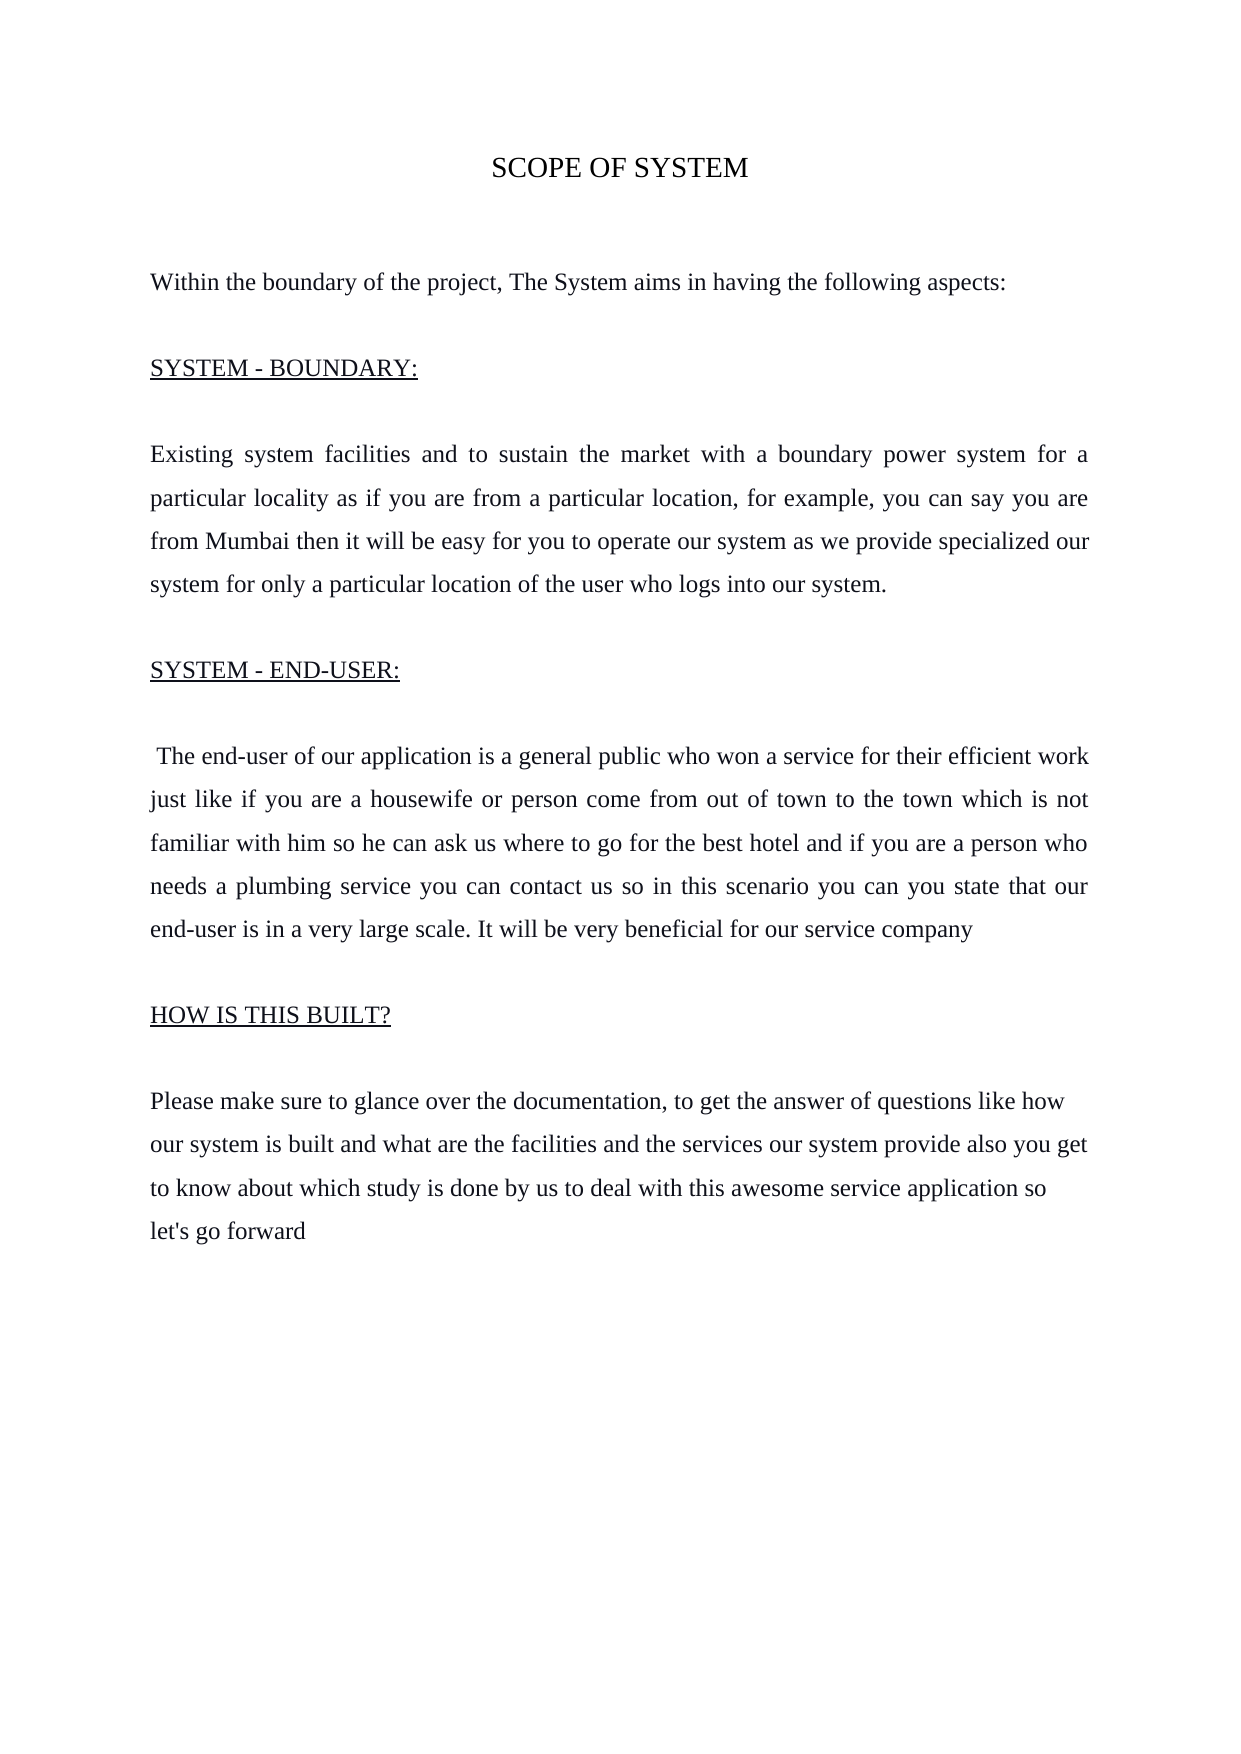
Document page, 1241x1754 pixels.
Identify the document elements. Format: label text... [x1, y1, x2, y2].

text SYSTEM - BOUNDARY: [150, 353, 1090, 382]
text Please make sure to glance over the documentation, to get the answer of questions like how our system is built and what are the facilities and the services our system provide also you get to know about which study is done by us to deal with this awesome service application so let's go forward [150, 1086, 1090, 1244]
text HOW IS THIS BUILT? [150, 1000, 1090, 1029]
text Within the boundary of the project, The System aims in having the following aspects: [150, 267, 1090, 296]
text Existing system facilities and to sustain the market with a boundary power system for a particular locality as if you are from a particular location, for example, you can say you are from Mumbai then it will be easy for you to operate our system as we provide specialized our system for only a particular location of the user who logs into our system. [150, 439, 1090, 598]
text The end-user of our application is a general public who won a service for their efficient work just like if you are a housewife or person come from out of town to the town which is not familiar with him so he can ask us where to go for the best hotel and if you are a person who needs a plumbing service you can contact us so in this scenario you can you state that our end-user is in a very large scale. It will be very beneficial for our service company [150, 741, 1090, 943]
text SCOPE OF SYSTEM [150, 150, 1090, 183]
text SYSTEM - END-USER: [150, 655, 1090, 684]
